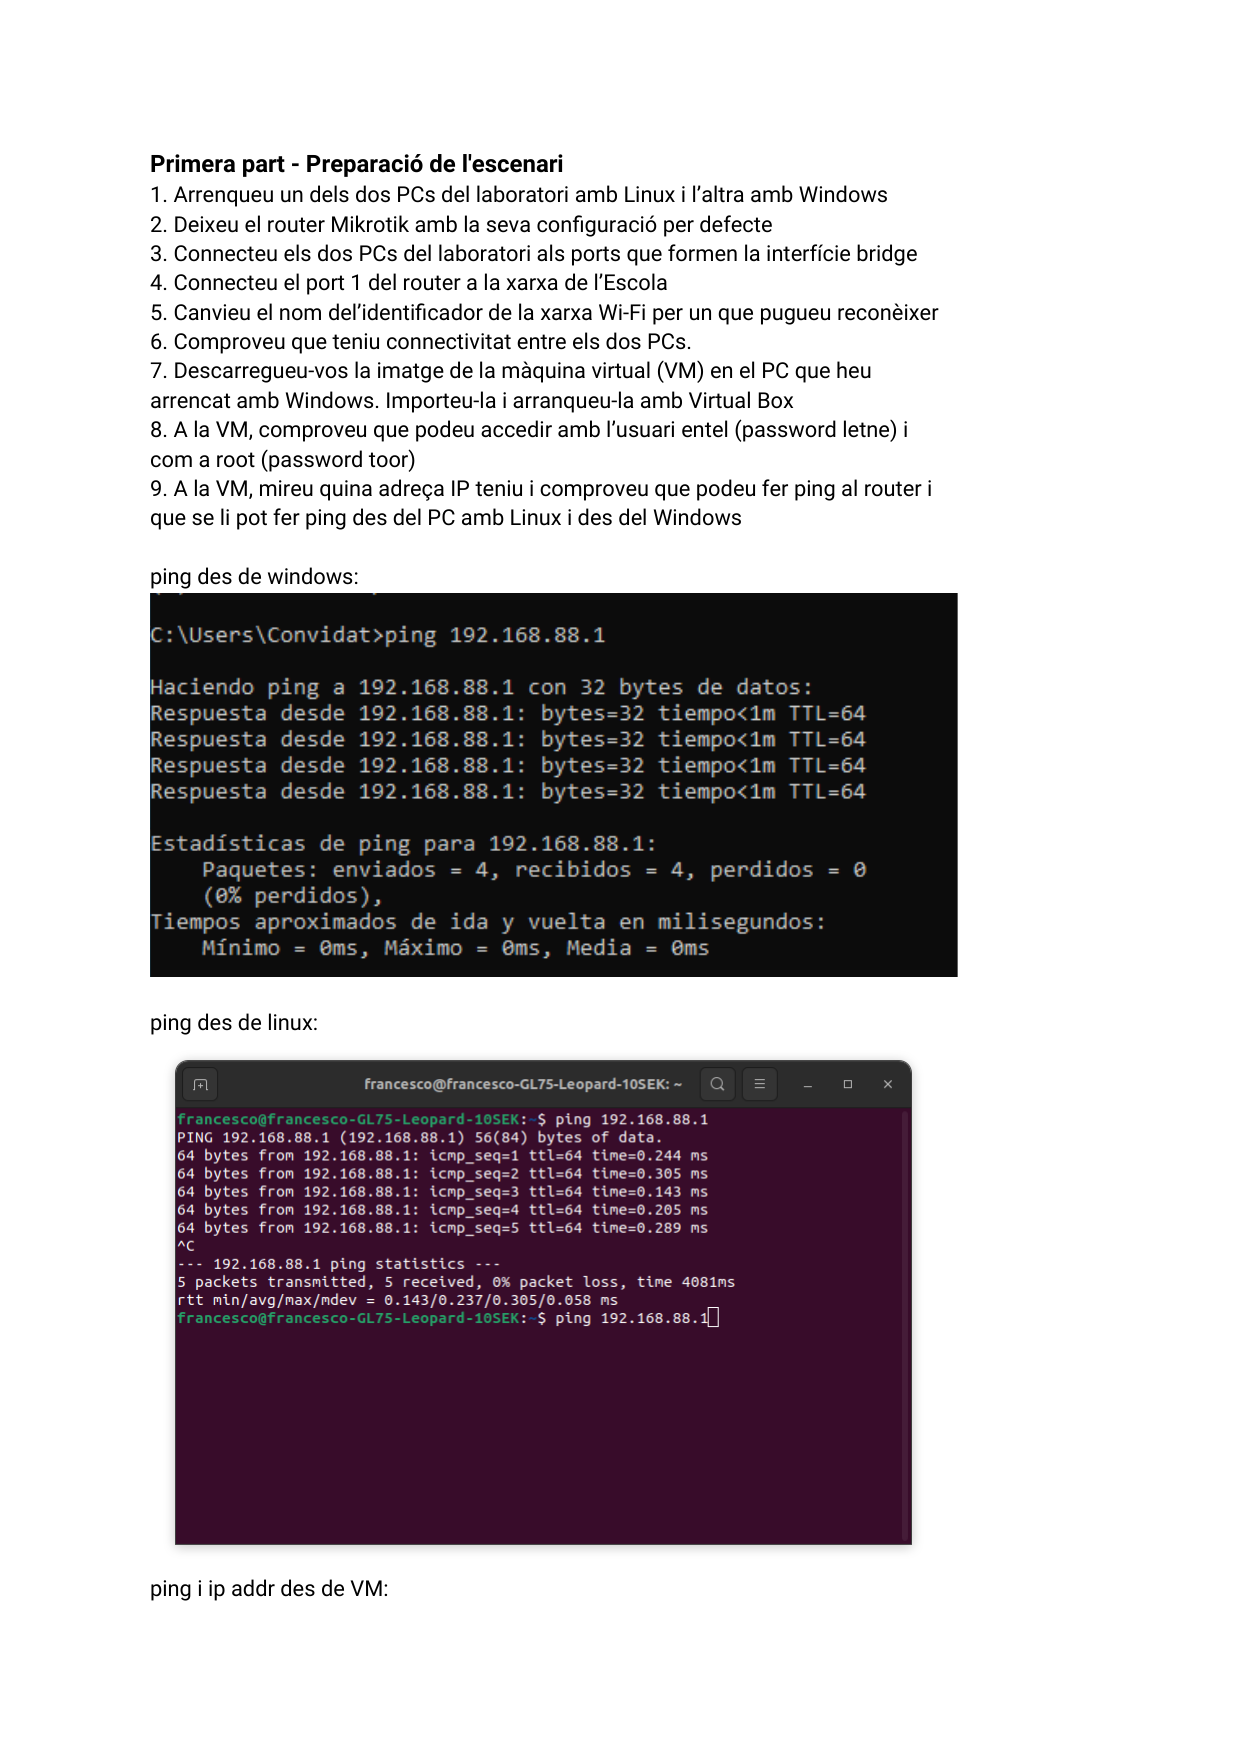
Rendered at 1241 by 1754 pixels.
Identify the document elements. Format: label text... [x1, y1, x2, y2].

text ping des de windows: [150, 564, 1090, 590]
text Primera part - Preparació de l'escenari [150, 150, 1090, 178]
picture [150, 593, 958, 977]
text 2. Deixeu el router Mikrotik amb la seva configuració per defecte [150, 212, 1090, 237]
text com a root (password toor) [150, 447, 1090, 472]
text ping i ip addr des de VM: [150, 1576, 1090, 1602]
text 6. Comproveu que teniu connectivitat entre els dos PCs. [150, 329, 1090, 355]
text 9. A la VM, mireu quina adreça IP teniu i comproveu que podeu fer ping al router i [150, 476, 1090, 502]
text 3. Connecteu els dos PCs del laboratori als ports que formen la interfície bridge [150, 241, 1090, 267]
text 4. Connecteu el port 1 del router a la xarxa de l’Escola [150, 270, 1090, 296]
text que se li pot fer ping des del PC amb Linux i des del Windows [150, 505, 1090, 531]
text ping des de linux: [150, 1009, 1090, 1035]
text 1. Arrenqueu un dels dos PCs del laboratori amb Linux i l’altra amb Windows [150, 182, 1090, 208]
text 7. Descarregueu-vos la imatge de la màquina virtual (VM) en el PC que heu [150, 358, 1090, 384]
text 5. Canvieu el nom del’identificador de la xarxa Wi-Fi per un que pugueu reconèixer [150, 300, 1090, 325]
picture [150, 1038, 937, 1573]
text 8. A la VM, comproveu que podeu accedir amb l’usuari entel (password letne) i [150, 417, 1090, 443]
text arrencat amb Windows. Importeu-la i arranqueu-la amb Virtual Box [150, 388, 1090, 413]
